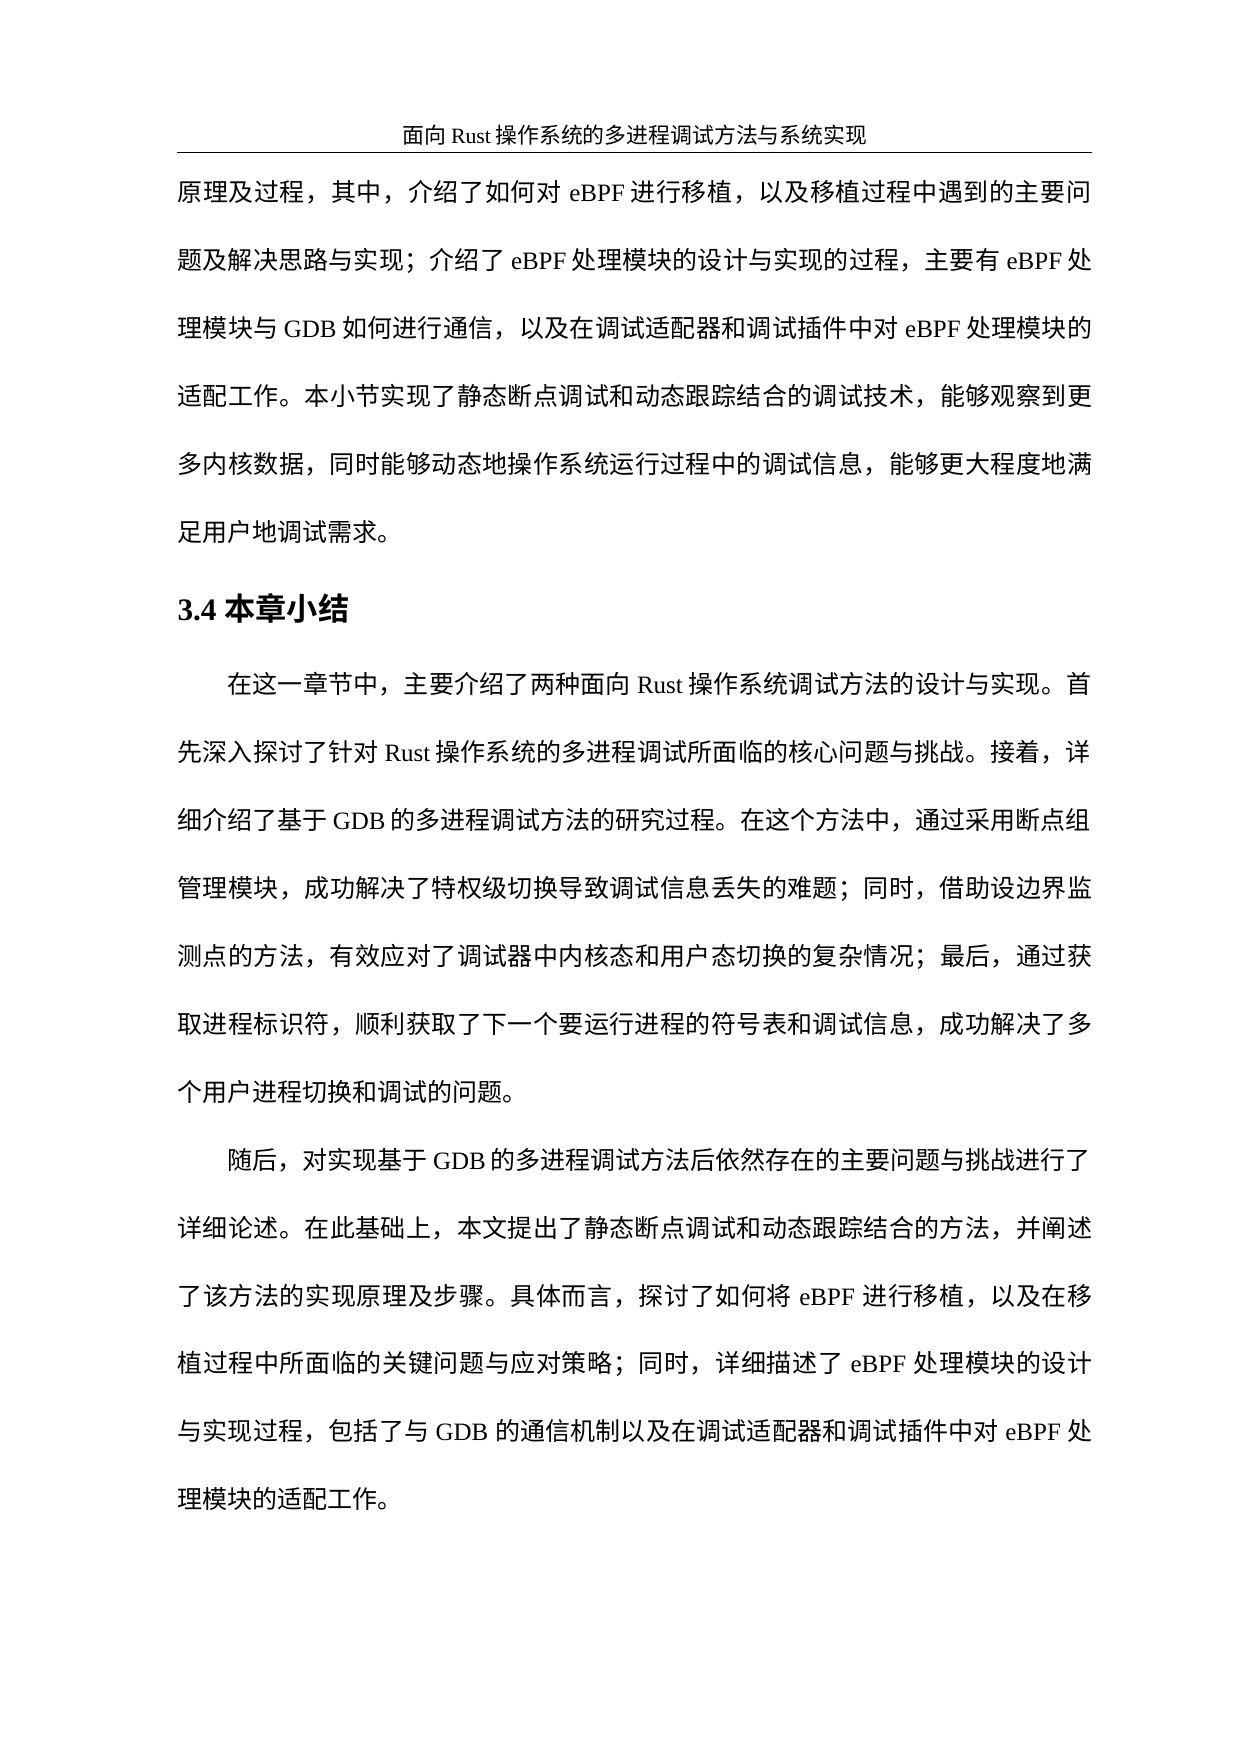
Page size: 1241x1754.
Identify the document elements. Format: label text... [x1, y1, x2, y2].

text 在这一章节中，主要介绍了两种面向Rust操作系统调试方法的设计与实现。首先深入探讨了针对Rust操作系统的多进程调试所面临的核心问题与挑战。接着，详细介绍了基于GDB的多进程调试方法的研究过程。在这个方法中，通过采用断点组管理模块，成功解决了特权级切换导致调试信息丢失的难题；同时，借助设边界监测点的方法，有效应对了调试器中内核态和用户态切换的复杂情况；最后，通过获取进程标识符，顺利获取了下一个要运行进程的符号表和调试信息，成功解决了多个用户进程切换和调试的问题。 [177, 649, 1092, 1124]
subtitle 本章小结 [177, 573, 1092, 641]
text 随后，对实现基于GDB的多进程调试方法后依然存在的主要问题与挑战进行了详细论述。在此基础上，本文提出了静态断点调试和动态跟踪结合的方法，并阐述了该方法的实现原理及步骤。具体而言，探讨了如何将 eBPF 进行移植，以及在移植过程中所面临的关键问题与应对策略；同时，详细描述了 eBPF 处理模块的设计与实现过程，包括了与 GDB 的通信机制以及在调试适配器和调试插件中对 eBPF 处理模块的适配工作。 [177, 1124, 1092, 1532]
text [177, 157, 1092, 564]
